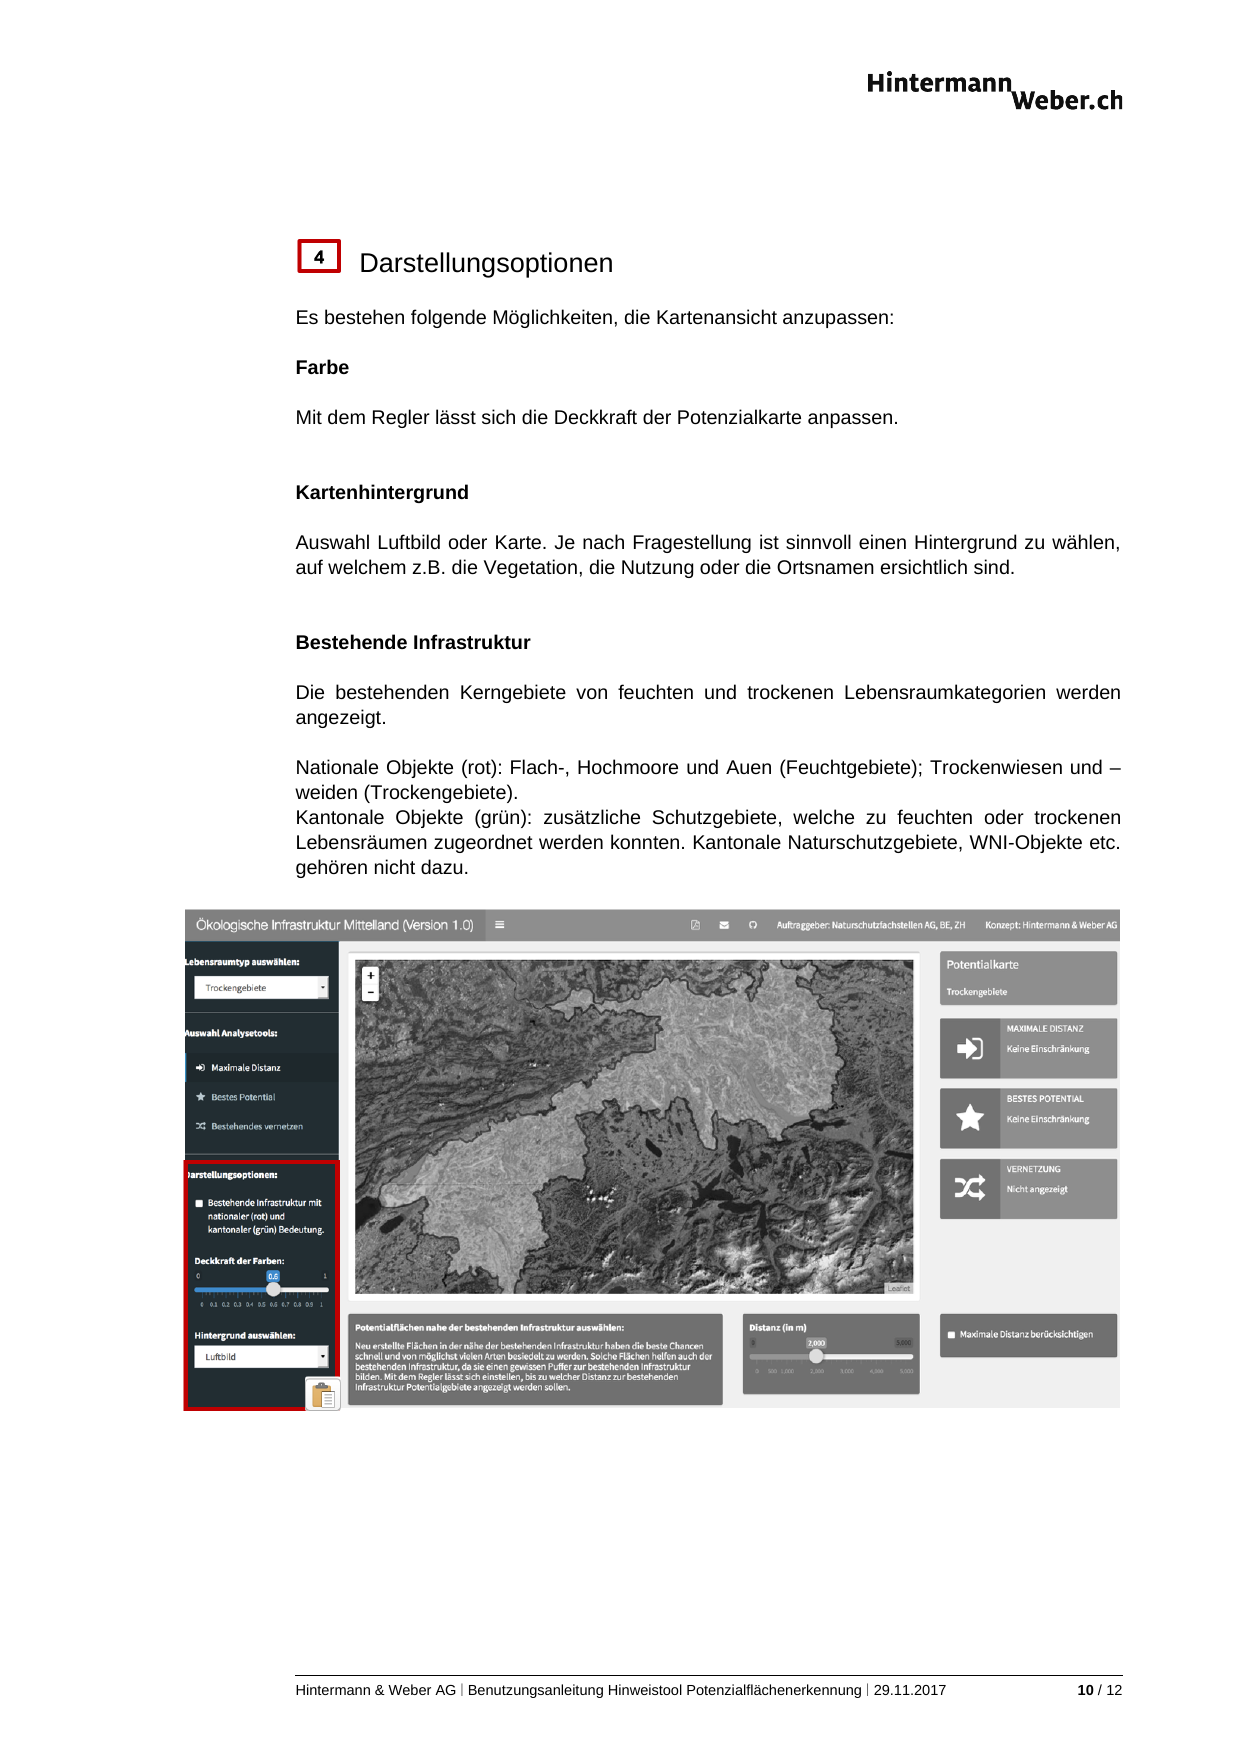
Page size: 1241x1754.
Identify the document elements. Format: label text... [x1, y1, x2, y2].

text Mit dem Regler lässt sich die Deckkraft der Potenzialkarte anpassen. [295, 403, 1122, 428]
text Darstellungsoptionen [278, 236, 1122, 278]
text Auswahl Luftbild oder Karte. Je nach Fragestellung ist sinnvoll einen Hintergrund zu wählen, auf welchem z.B. die Vegetation, die Nutzung oder die Ortsnamen ersichtlich sind. [295, 528, 1122, 578]
picture [868, 71, 1123, 114]
subtitle Farbe [295, 353, 1122, 378]
text Es bestehen folgende Möglichkeiten, die Kartenansicht anzupassen: [295, 303, 1122, 328]
text Die bestehenden Kerngebiete von feuchten und trockenen Lebensraumkategorien werden angezeigt. [295, 678, 1122, 728]
subtitle Bestehende Infrastruktur [295, 628, 1122, 653]
text Nationale Objekte (rot): Flach-, Hochmoore und Auen (Feuchtgebiete); Trockenwiesen und –weiden (Trockengebiete). [295, 753, 1122, 803]
subtitle Kartenhintergrund [295, 478, 1122, 503]
picture [295, 236, 344, 273]
picture [177, 903, 1124, 1414]
text Kantonale Objekte (grün): zusätzliche Schutzgebiete, welche zu feuchten oder trockenen Lebensräumen zugeordnet werden konnten. Kantonale Naturschutzgebiete, WNI-Objekte etc. gehören nicht dazu. [295, 803, 1122, 878]
